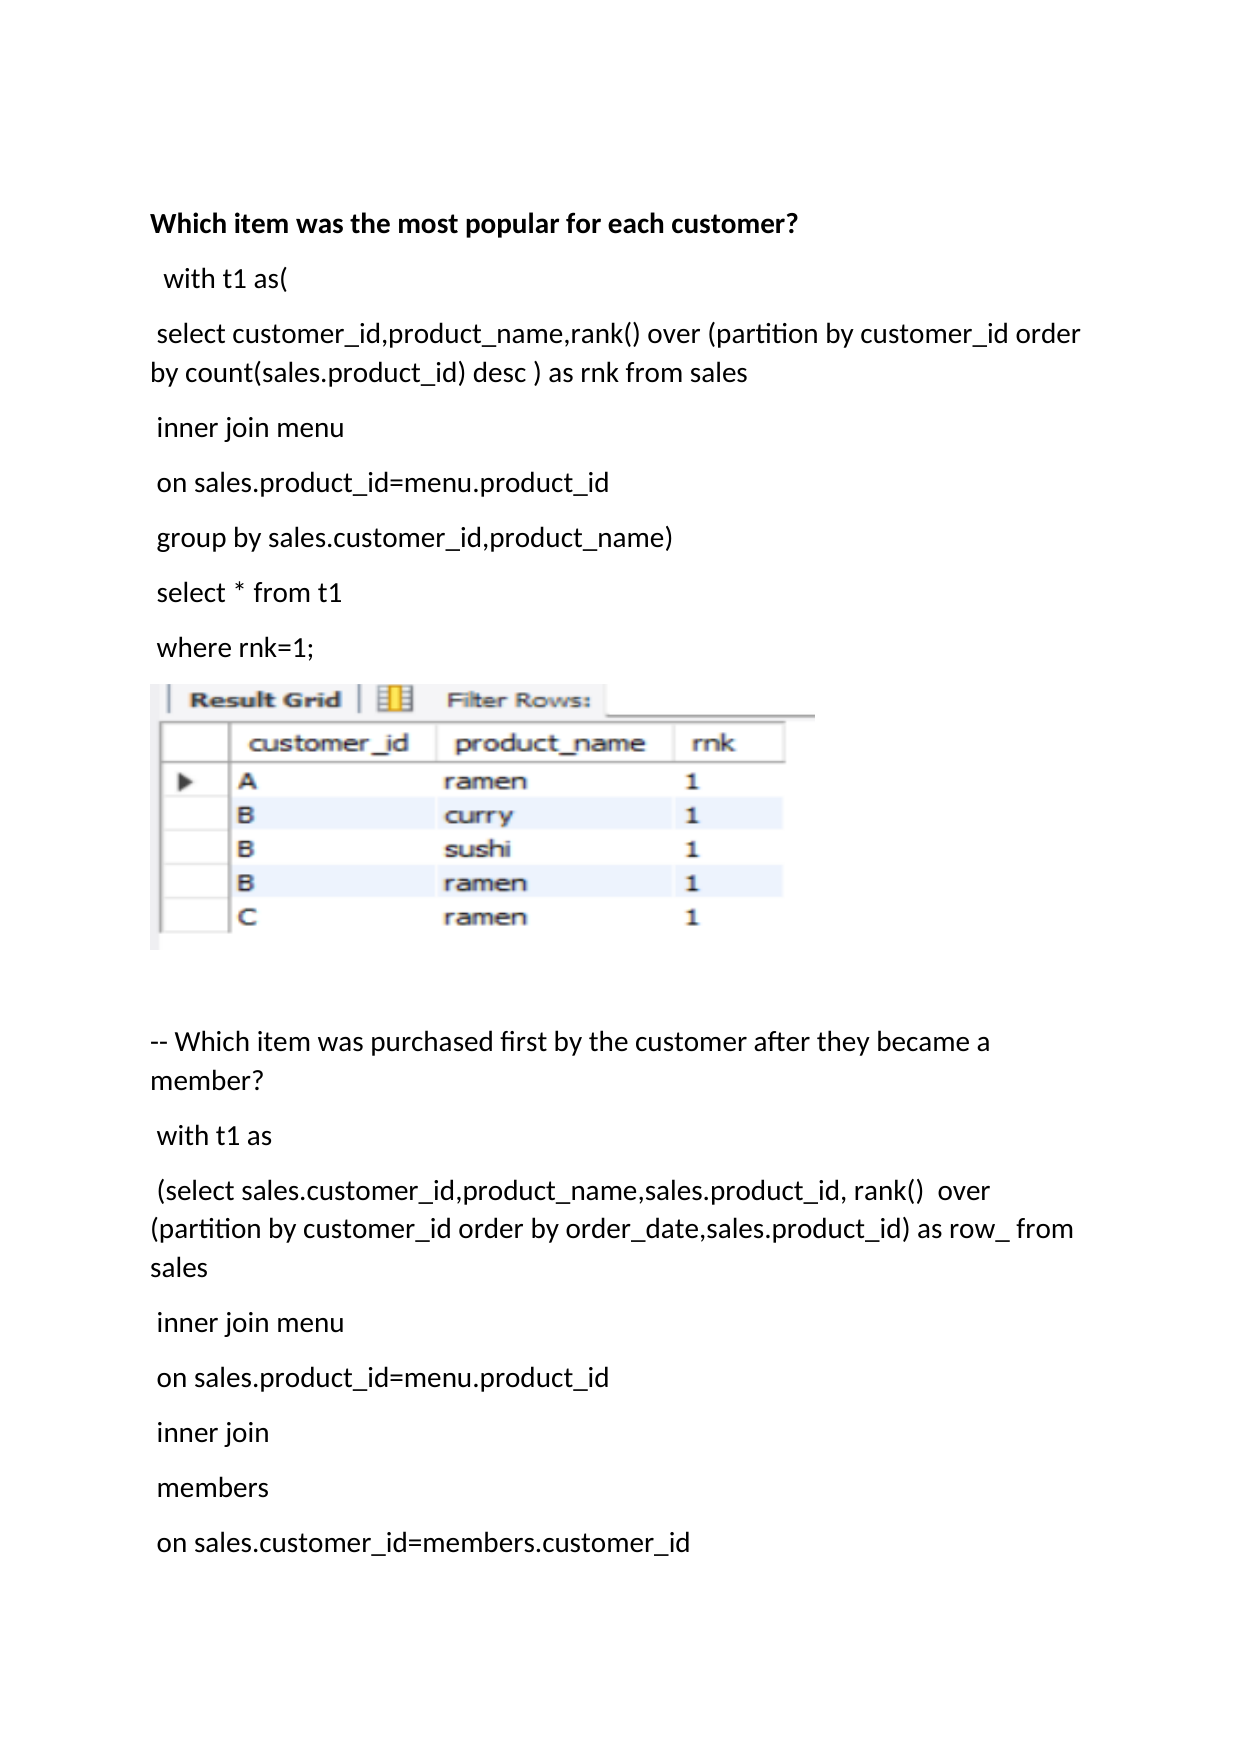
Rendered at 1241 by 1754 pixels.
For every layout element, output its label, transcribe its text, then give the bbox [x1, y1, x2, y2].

text inner join [150, 1414, 1090, 1450]
text with t1 as [150, 1117, 1090, 1152]
text (select sales.customer_id,product_name,sales.product_id, rank() over (partition by customer_id order by order_date,sales.product_id) as row_ from sales [150, 1172, 1090, 1284]
text on sales.product_id=menu.product_id [150, 464, 1090, 499]
text group by sales.customer_id,product_name) [150, 519, 1090, 555]
text on sales.product_id=menu.product_id [150, 1359, 1090, 1395]
text inner join menu [150, 409, 1090, 444]
text members [150, 1469, 1090, 1505]
text Which item was the most popular for each customer? [150, 205, 1090, 241]
text where rnk=1; [150, 629, 1090, 665]
text with t1 as( [150, 260, 1090, 296]
picture [150, 684, 815, 950]
text on sales.customer_id=members.customer_id [150, 1524, 1090, 1560]
text -- Which item was purchased first by the customer after they became a member? [150, 1023, 1090, 1097]
text select customer_id,product_name,rank() over (partition by customer_id order by count(sales.product_id) desc ) as rnk from sales [150, 315, 1090, 389]
text inner join menu [150, 1304, 1090, 1339]
text select * from t1 [150, 574, 1090, 610]
